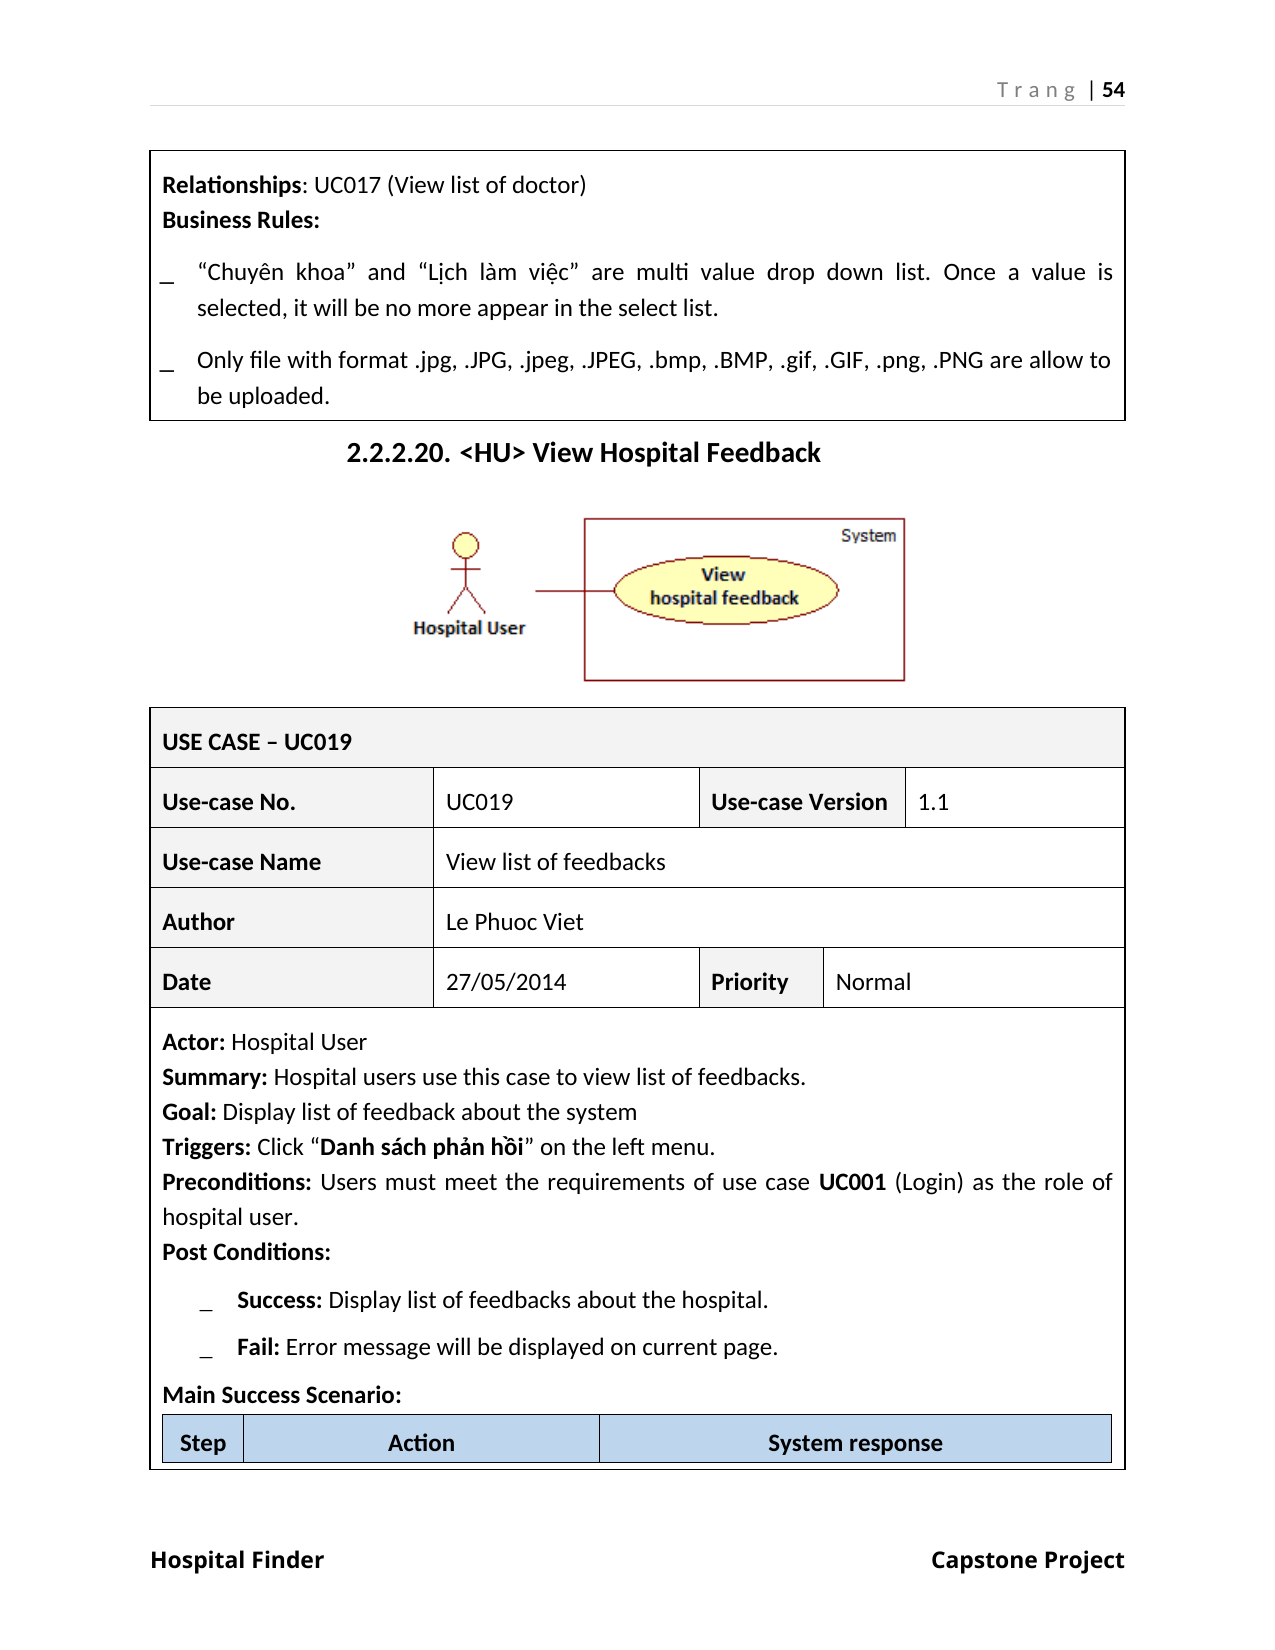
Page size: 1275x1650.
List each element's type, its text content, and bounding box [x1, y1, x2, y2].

table_header USE CASE – UC019 [151, 708, 1124, 767]
table_cell Priority [700, 948, 823, 1007]
table_cell Use-case Name [151, 828, 433, 887]
table_cell Author [151, 888, 433, 947]
table_cell 27/05/2014 [434, 948, 699, 1007]
table_cell Use-case Version [700, 768, 905, 827]
table_cell Le Phuoc Viet [434, 888, 1124, 947]
table_cell Date [151, 948, 433, 1007]
table_cell UC019 [434, 768, 699, 827]
table_cell 1.1 [906, 768, 1124, 827]
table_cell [151, 1008, 1124, 1469]
list <HU> View Hospital Feedback [346, 434, 1125, 469]
table_cell View list of feedbacks [434, 828, 1124, 887]
table_cell Use-case No. [151, 768, 433, 827]
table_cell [151, 151, 1124, 420]
table_cell Normal [824, 948, 1124, 1007]
picture [365, 487, 910, 691]
